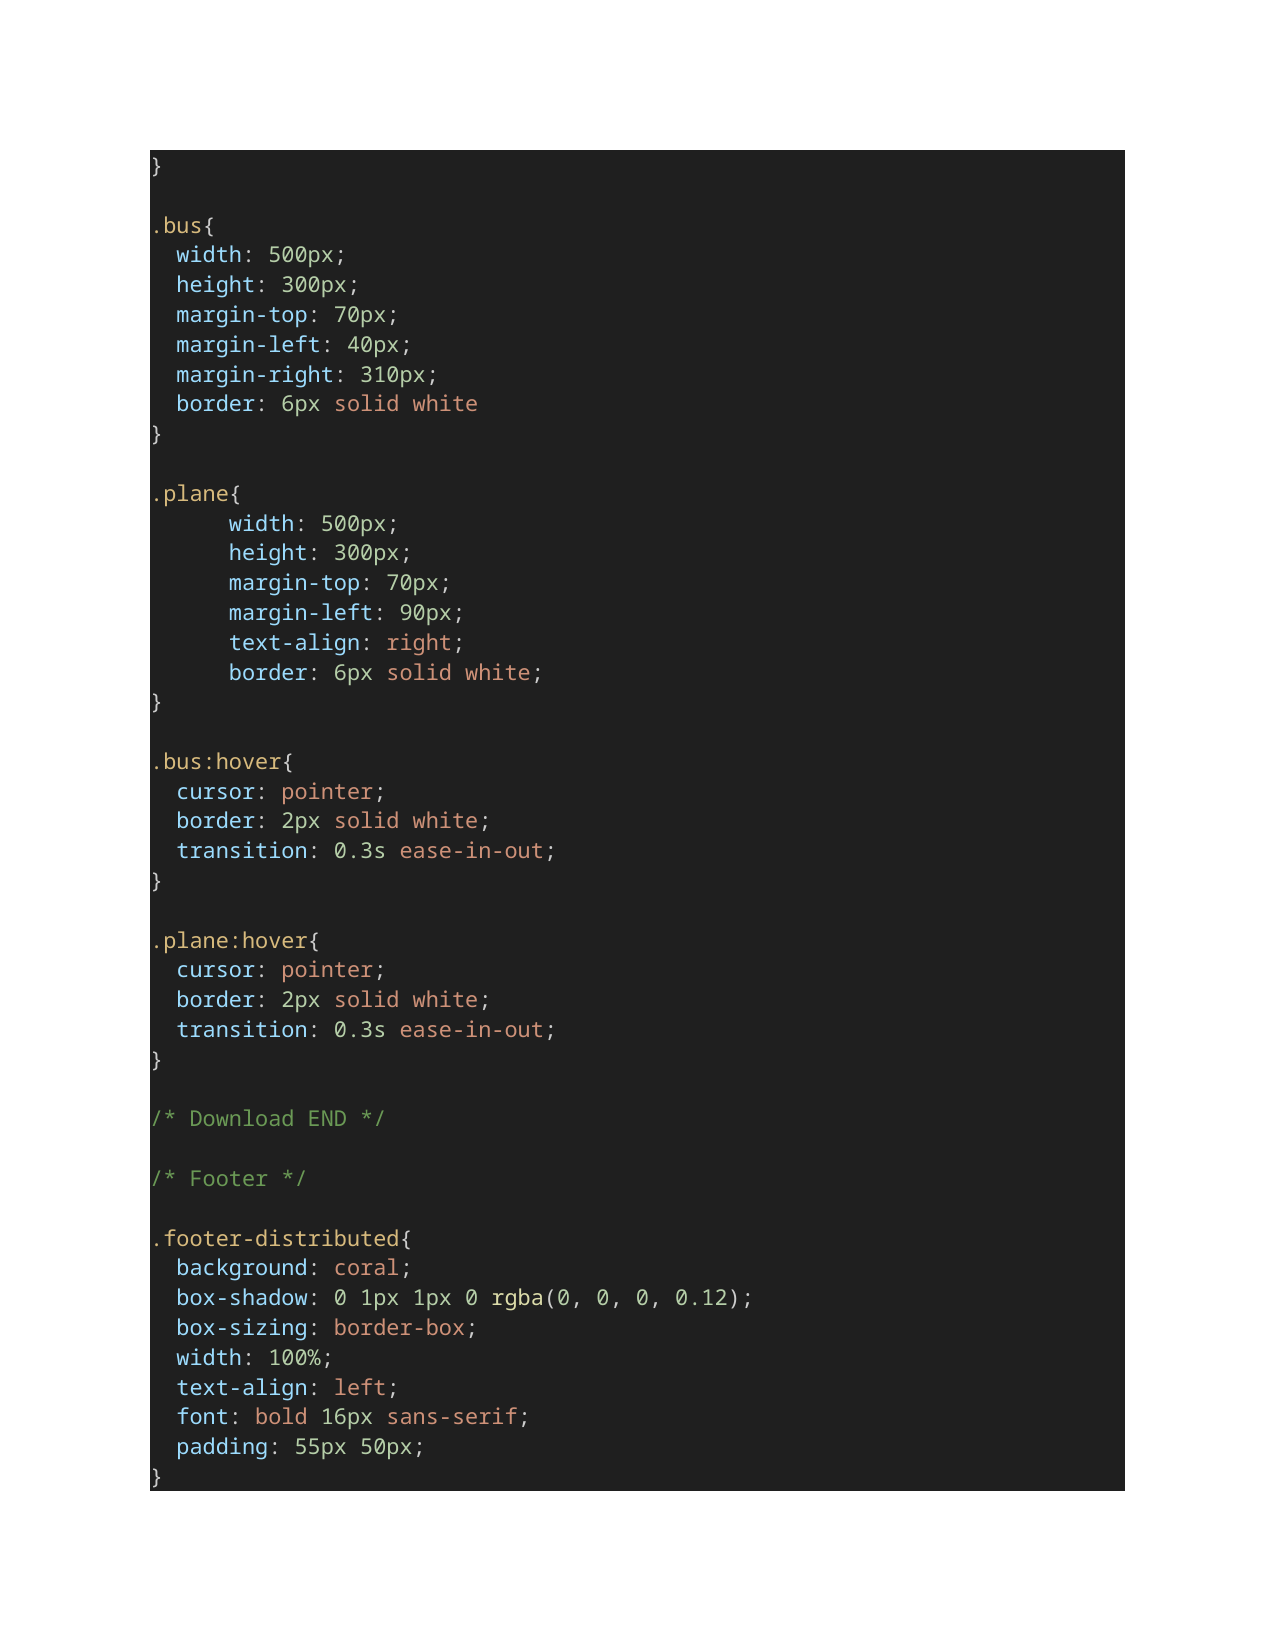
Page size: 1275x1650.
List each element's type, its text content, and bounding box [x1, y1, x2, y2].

text font: bold 16px sans-serif; [150, 1401, 1125, 1431]
text box-shadow: 0 1px 1px 0 rgba(0, 0, 0, 0.12); [150, 1282, 1125, 1312]
text cursor: pointer; [150, 776, 1125, 805]
text border: 2px solid white; [150, 805, 1125, 835]
text margin-left: 90px; [150, 597, 1125, 627]
text cursor: pointer; [150, 954, 1125, 984]
text transition: 0.3s ease-in-out; [150, 1014, 1125, 1044]
text height: 300px; [150, 269, 1125, 299]
text .bus:hover{ [150, 746, 1125, 776]
text margin-top: 70px; [150, 299, 1125, 329]
text box-sizing: border-box; [150, 1312, 1125, 1342]
text } [150, 418, 1125, 448]
text text-align: right; [150, 627, 1125, 656]
text .plane:hover{ [150, 924, 1125, 954]
text width: 500px; [150, 239, 1125, 269]
text } [150, 1461, 1125, 1491]
text } [150, 686, 1125, 716]
text border: 6px solid white; [150, 656, 1125, 686]
text margin-top: 70px; [150, 567, 1125, 597]
text } [150, 1044, 1125, 1073]
text margin-right: 310px; [150, 358, 1125, 388]
text border: 6px solid white [150, 388, 1125, 418]
text /* Footer */ [150, 1163, 1125, 1193]
text width: 100%; [150, 1342, 1125, 1371]
text .footer-distributed{ [150, 1222, 1125, 1252]
text } [150, 865, 1125, 895]
text margin-left: 40px; [150, 329, 1125, 358]
text background: coral; [150, 1252, 1125, 1282]
text text-align: left; [150, 1371, 1125, 1401]
text .plane{ [150, 478, 1125, 507]
text transition: 0.3s ease-in-out; [150, 835, 1125, 865]
text width: 500px; [150, 507, 1125, 537]
text /* Download END */ [150, 1103, 1125, 1133]
text border: 2px solid white; [150, 984, 1125, 1014]
text height: 300px; [150, 537, 1125, 567]
text padding: 55px 50px; [150, 1431, 1125, 1461]
text } [150, 150, 1125, 180]
text .bus{ [150, 209, 1125, 239]
